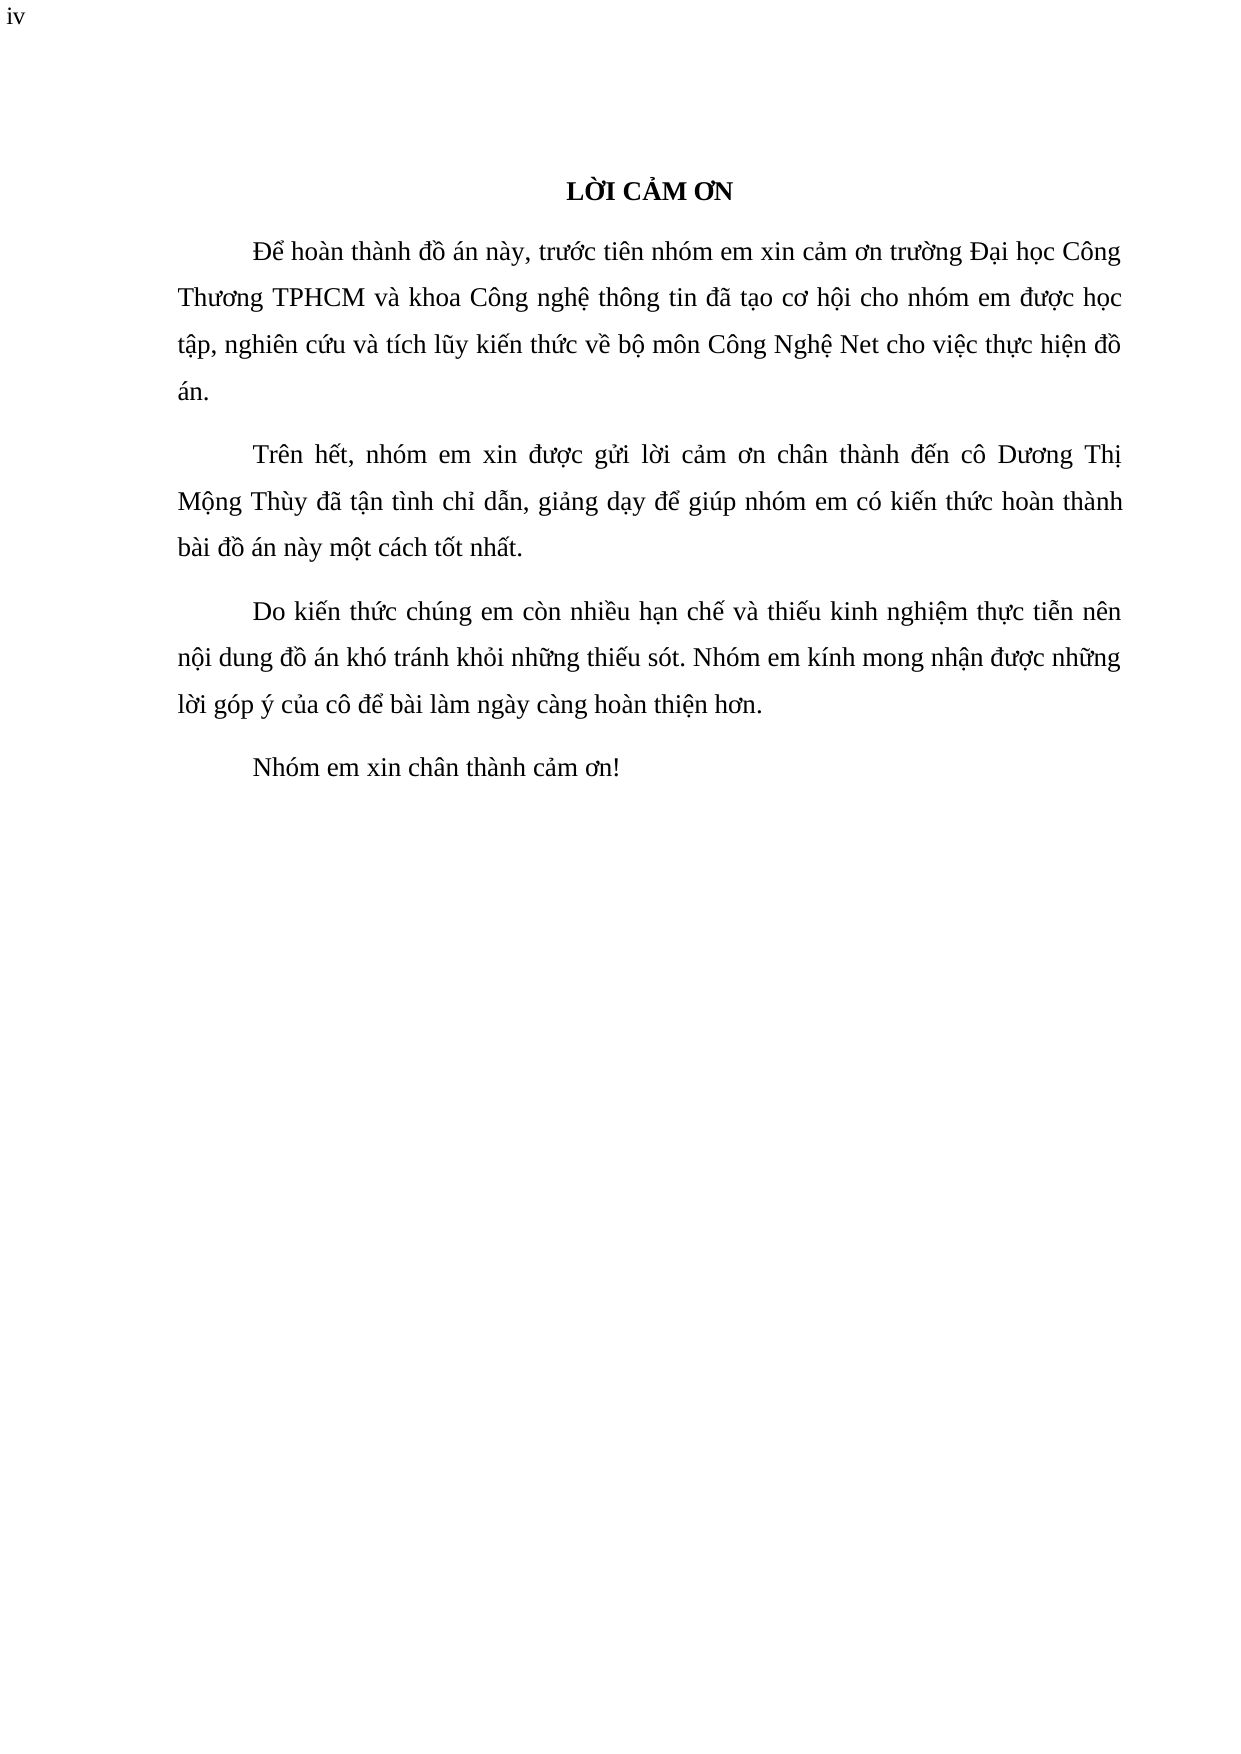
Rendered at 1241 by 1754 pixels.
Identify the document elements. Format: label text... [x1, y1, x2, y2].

text Do kiến thức chúng em còn nhiều hạn chế và thiếu kinh nghiệm thực tiễn nên nội dung đồ án khó tránh khỏi những thiếu sót. Nhóm em kính mong nhận được những lời góp ý của cô để bài làm ngày càng hoàn thiện hơn. [177, 595, 1122, 719]
text LỜI CẢM ƠN [174, 176, 1126, 207]
text Trên hết, nhóm em xin được gửi lời cảm ơn chân thành đến cô Dương Thị Mộng Thùy đã tận tình chỉ dẫn, giảng dạy để giúp nhóm em có kiến thức hoàn thành bài đồ án này một cách tốt nhất. [177, 438, 1123, 563]
text Để hoàn thành đồ án này, trước tiên nhóm em xin cảm ơn trường Đại học Công Thương TPHCM và khoa Công nghệ thông tin đã tạo cơ hội cho nhóm em được học tập, nghiên cứu và tích lũy kiến thức về bộ môn Công Nghệ Net cho việc thực hiện đồ án. [177, 235, 1123, 406]
text Nhóm em xin chân thành cảm ơn! [252, 751, 1163, 782]
